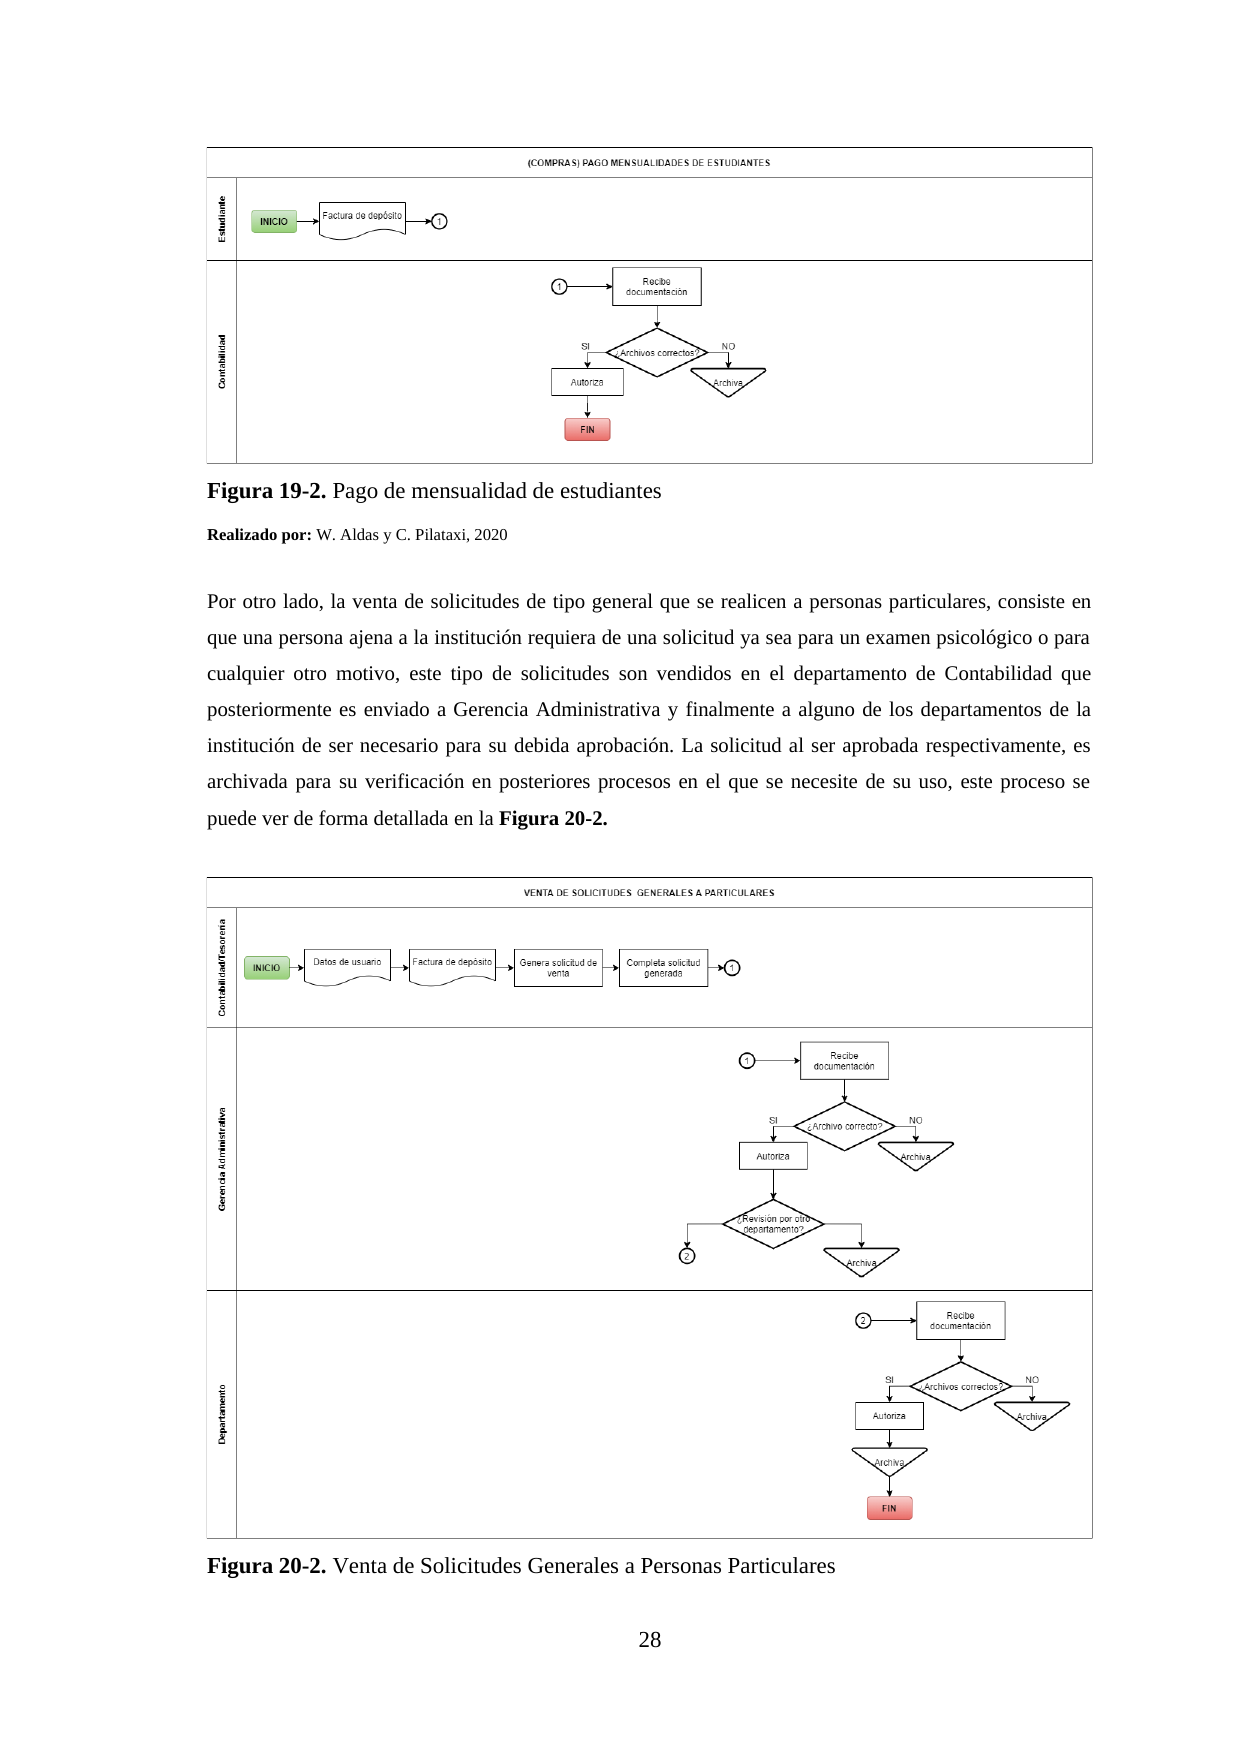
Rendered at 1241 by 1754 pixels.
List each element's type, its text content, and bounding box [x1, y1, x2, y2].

picture [206, 877, 1093, 1539]
text Por otro lado, la venta de solicitudes de tipo general que se realicen a personas particulares, consiste en que una persona ajena a la institución requiera de una solicitud ya sea para un examen psicológico o para cualquier otro motivo, este tipo de solicitudes son vendidos en el departamento de Contabilidad que posteriormente es enviado a Gerencia Administrativa y finalmente a alguno de los departamentos de la institución de ser necesario para su debida aprobación. La solicitud al ser aprobada respectivamente, es archivada para su verificación en posteriores procesos en el que se necesite de su uso, este proceso se puede ver de forma detallada en la Figura 20-2. [207, 589, 1092, 829]
text Realizado por: W. Aldas y C. Pilataxi, 2020 [207, 524, 1092, 543]
text Figura 19-2. Pago de mensualidad de estudiantes [207, 477, 1092, 503]
picture [206, 147, 1093, 464]
text Figura 20-2. Venta de Solicitudes Generales a Personas Particulares [207, 1552, 1092, 1578]
